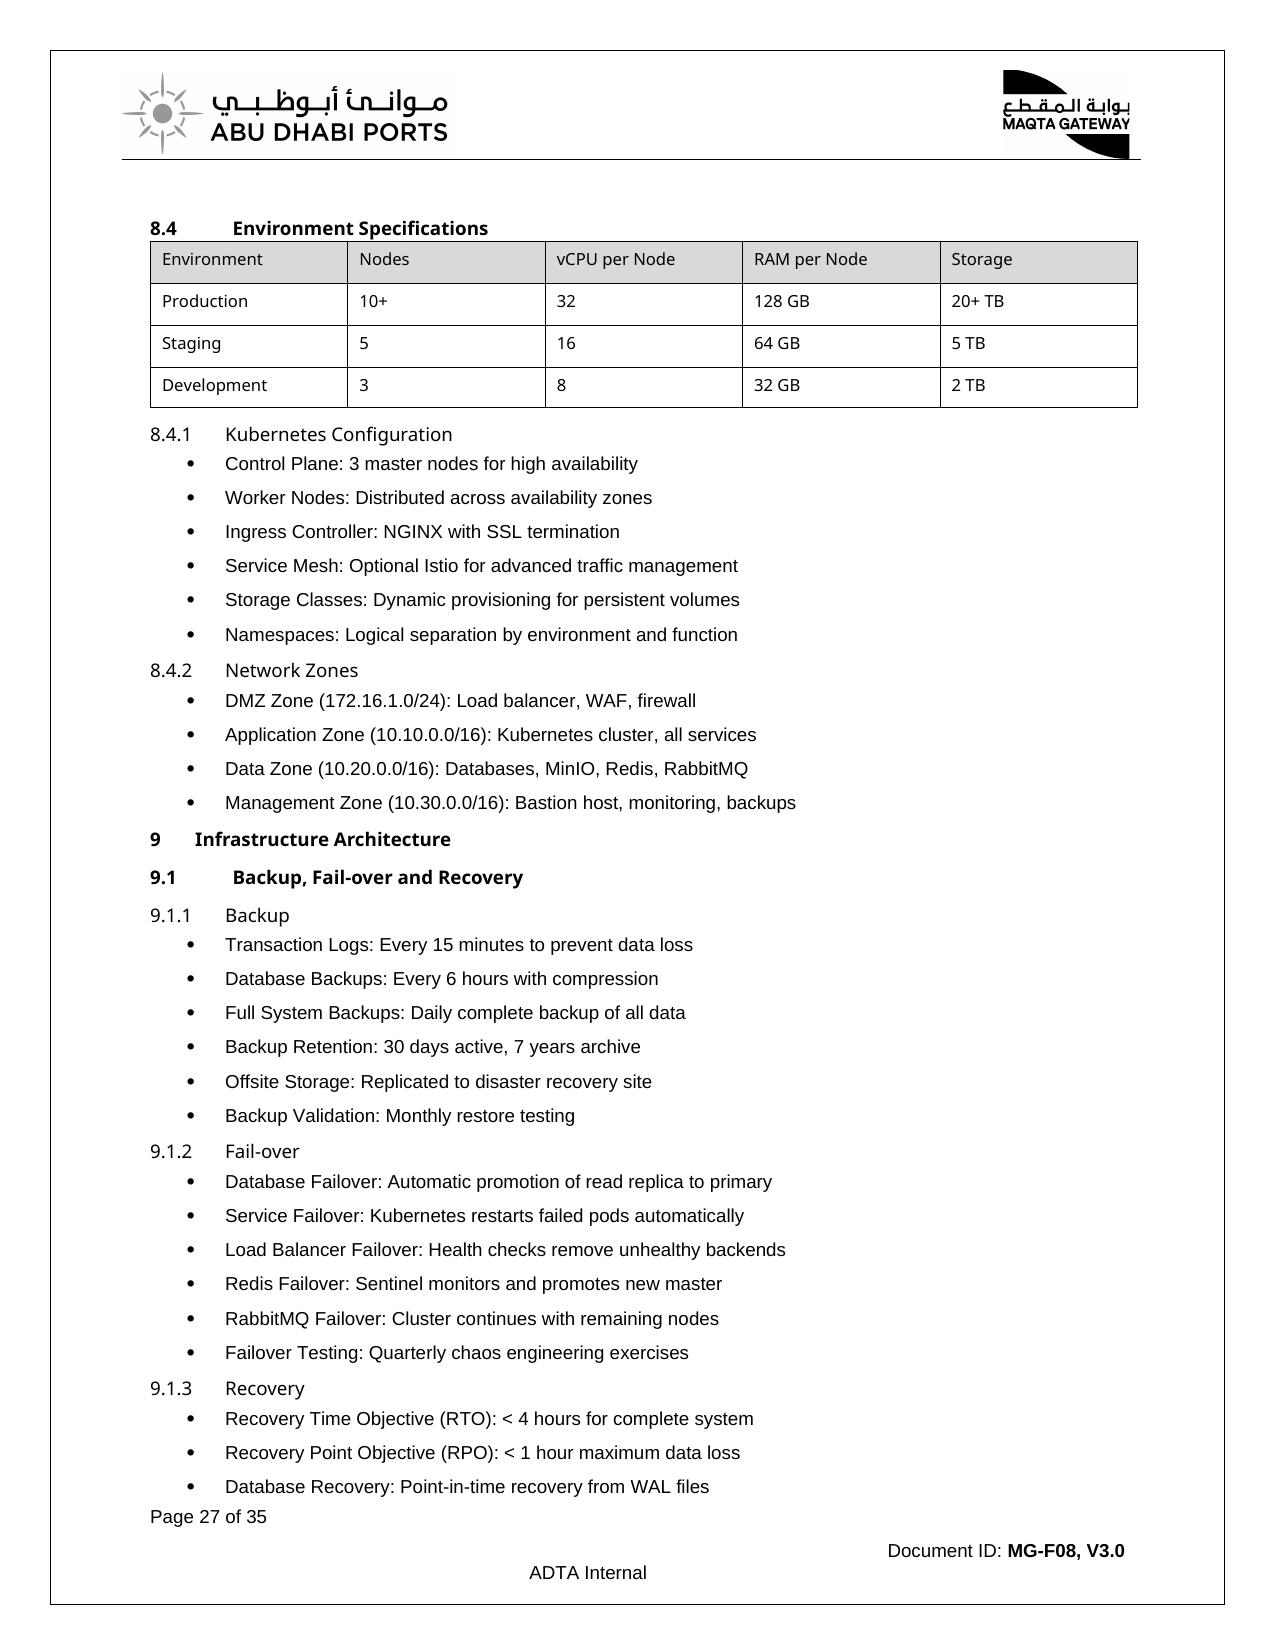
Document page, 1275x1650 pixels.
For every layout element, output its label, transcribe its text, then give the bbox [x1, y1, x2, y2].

table_header RAM per Node [743, 242, 940, 283]
table_cell Staging [151, 326, 347, 367]
subtitle Recovery [150, 1376, 1125, 1401]
table_cell Development [151, 368, 347, 407]
list Application Zone (10.10.0.0/16): Kubernetes cluster, all services [187, 723, 1125, 745]
table_header vCPU per Node [546, 242, 742, 283]
table_cell 64 GB [743, 326, 940, 367]
subtitle Infrastructure Architecture [150, 826, 1125, 852]
table_cell 20+ TB [941, 284, 1137, 325]
list RabbitMQ Failover: Cluster continues with remaining nodes [187, 1307, 1125, 1329]
subtitle Environment Specifications [150, 215, 1125, 241]
table_cell 3 [348, 368, 545, 407]
subtitle Kubernetes Configuration [150, 421, 1125, 446]
list Storage Classes: Dynamic provisioning for persistent volumes [187, 589, 1125, 611]
table_header Environment [151, 242, 347, 283]
list Full System Backups: Daily complete backup of all data [187, 1002, 1125, 1024]
list Database Recovery: Point-in-time recovery from WAL files [187, 1476, 1125, 1497]
table_cell 2 TB [941, 368, 1137, 407]
list Transaction Logs: Every 15 minutes to prevent data loss [187, 934, 1125, 956]
list Service Failover: Kubernetes restarts failed pods automatically [187, 1205, 1125, 1226]
list Control Plane: 3 master nodes for high availability [187, 453, 1125, 474]
subtitle Backup, Fail-over and Recovery [150, 864, 1125, 889]
list Backup Retention: 30 days active, 7 years archive [187, 1036, 1125, 1058]
subtitle Fail-over [150, 1139, 1125, 1164]
table_cell 32 GB [743, 368, 940, 407]
picture [121, 70, 459, 159]
list Database Failover: Automatic promotion of read replica to primary [187, 1171, 1125, 1192]
table_cell 16 [546, 326, 742, 367]
table_cell 128 GB [743, 284, 940, 325]
list Database Backups: Every 6 hours with compression [187, 968, 1125, 990]
list Redis Failover: Sentinel monitors and promotes new master [187, 1273, 1125, 1295]
table_cell 5 TB [941, 326, 1137, 367]
subtitle Backup [150, 902, 1125, 928]
table_cell 10+ [348, 284, 545, 325]
table_header Nodes [348, 242, 545, 283]
table_cell Production [151, 284, 347, 325]
list Recovery Time Objective (RTO): < 4 hours for complete system [187, 1407, 1125, 1429]
list DMZ Zone (172.16.1.0/24): Load balancer, WAF, firewall [187, 689, 1125, 711]
list Management Zone (10.30.0.0/16): Bastion host, monitoring, backups [187, 792, 1125, 813]
table_cell 8 [546, 368, 742, 407]
list Load Balancer Failover: Health checks remove unhealthy backends [187, 1239, 1125, 1261]
table_cell 5 [348, 326, 545, 367]
list Service Mesh: Optional Istio for advanced traffic management [187, 555, 1125, 577]
list Ingress Controller: NGINX with SSL termination [187, 521, 1125, 543]
list Failover Testing: Quarterly chaos engineering exercises [187, 1341, 1125, 1363]
list Namespaces: Logical separation by environment and function [187, 623, 1125, 645]
list Worker Nodes: Distributed across availability zones [187, 487, 1125, 508]
list Offsite Storage: Replicated to disaster recovery site [187, 1071, 1125, 1092]
picture [1003, 70, 1130, 159]
table_cell 32 [546, 284, 742, 325]
subtitle Network Zones [150, 658, 1125, 683]
list Data Zone (10.20.0.0/16): Databases, MinIO, Redis, RabbitMQ [187, 758, 1125, 779]
list Backup Validation: Monthly restore testing [187, 1105, 1125, 1126]
table_header Storage [941, 242, 1137, 283]
list Recovery Point Objective (RPO): < 1 hour maximum data loss [187, 1442, 1125, 1463]
